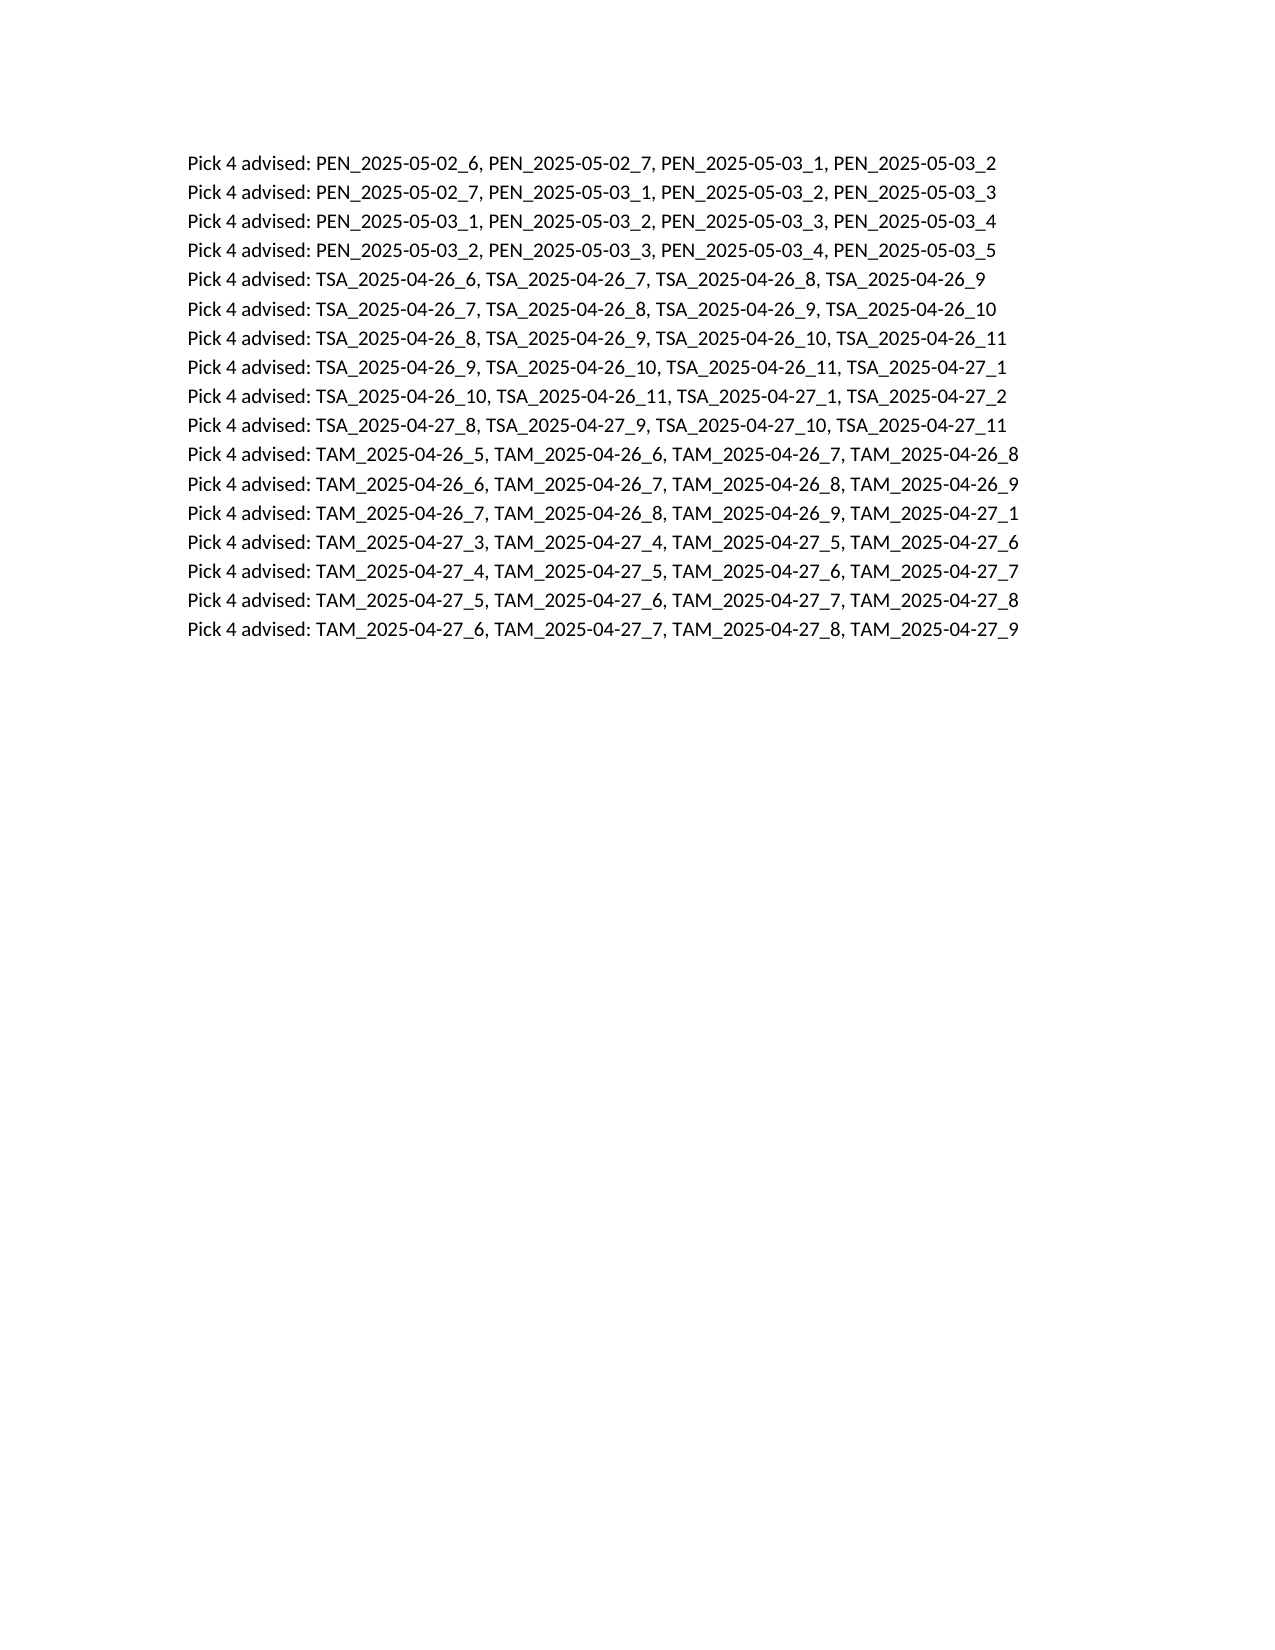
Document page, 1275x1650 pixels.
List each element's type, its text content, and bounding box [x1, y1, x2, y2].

text Pick 4 advised: TSA_2025-04-27_8, TSA_2025-04-27_9, TSA_2025-04-27_10, TSA_2025-04-27_11 [187, 412, 1087, 438]
text Pick 4 advised: TAM_2025-04-26_5, TAM_2025-04-26_6, TAM_2025-04-26_7, TAM_2025-04-26_8 [187, 442, 1087, 467]
text Pick 4 advised: TAM_2025-04-27_6, TAM_2025-04-27_7, TAM_2025-04-27_8, TAM_2025-04-27_9 [187, 617, 1087, 642]
text Pick 4 advised: TAM_2025-04-26_7, TAM_2025-04-26_8, TAM_2025-04-26_9, TAM_2025-04-27_1 [187, 500, 1087, 525]
text Pick 4 advised: TSA_2025-04-26_8, TSA_2025-04-26_9, TSA_2025-04-26_10, TSA_2025-04-26_11 [187, 325, 1087, 350]
text Pick 4 advised: TSA_2025-04-26_10, TSA_2025-04-26_11, TSA_2025-04-27_1, TSA_2025-04-27_2 [187, 383, 1087, 409]
text Pick 4 advised: PEN_2025-05-03_2, PEN_2025-05-03_3, PEN_2025-05-03_4, PEN_2025-05-03_5 [187, 237, 1087, 263]
text Pick 4 advised: TSA_2025-04-26_6, TSA_2025-04-26_7, TSA_2025-04-26_8, TSA_2025-04-26_9 [187, 267, 1087, 292]
text Pick 4 advised: TSA_2025-04-26_9, TSA_2025-04-26_10, TSA_2025-04-26_11, TSA_2025-04-27_1 [187, 354, 1087, 379]
text Pick 4 advised: PEN_2025-05-03_1, PEN_2025-05-03_2, PEN_2025-05-03_3, PEN_2025-05-03_4 [187, 208, 1087, 234]
text Pick 4 advised: PEN_2025-05-02_6, PEN_2025-05-02_7, PEN_2025-05-03_1, PEN_2025-05-03_2 [187, 150, 1087, 175]
text Pick 4 advised: PEN_2025-05-02_7, PEN_2025-05-03_1, PEN_2025-05-03_2, PEN_2025-05-03_3 [187, 179, 1087, 204]
text Pick 4 advised: TSA_2025-04-26_7, TSA_2025-04-26_8, TSA_2025-04-26_9, TSA_2025-04-26_10 [187, 296, 1087, 321]
text Pick 4 advised: TAM_2025-04-27_3, TAM_2025-04-27_4, TAM_2025-04-27_5, TAM_2025-04-27_6 [187, 529, 1087, 554]
text Pick 4 advised: TAM_2025-04-27_5, TAM_2025-04-27_6, TAM_2025-04-27_7, TAM_2025-04-27_8 [187, 587, 1087, 613]
text Pick 4 advised: TAM_2025-04-27_4, TAM_2025-04-27_5, TAM_2025-04-27_6, TAM_2025-04-27_7 [187, 558, 1087, 584]
text Pick 4 advised: TAM_2025-04-26_6, TAM_2025-04-26_7, TAM_2025-04-26_8, TAM_2025-04-26_9 [187, 471, 1087, 496]
